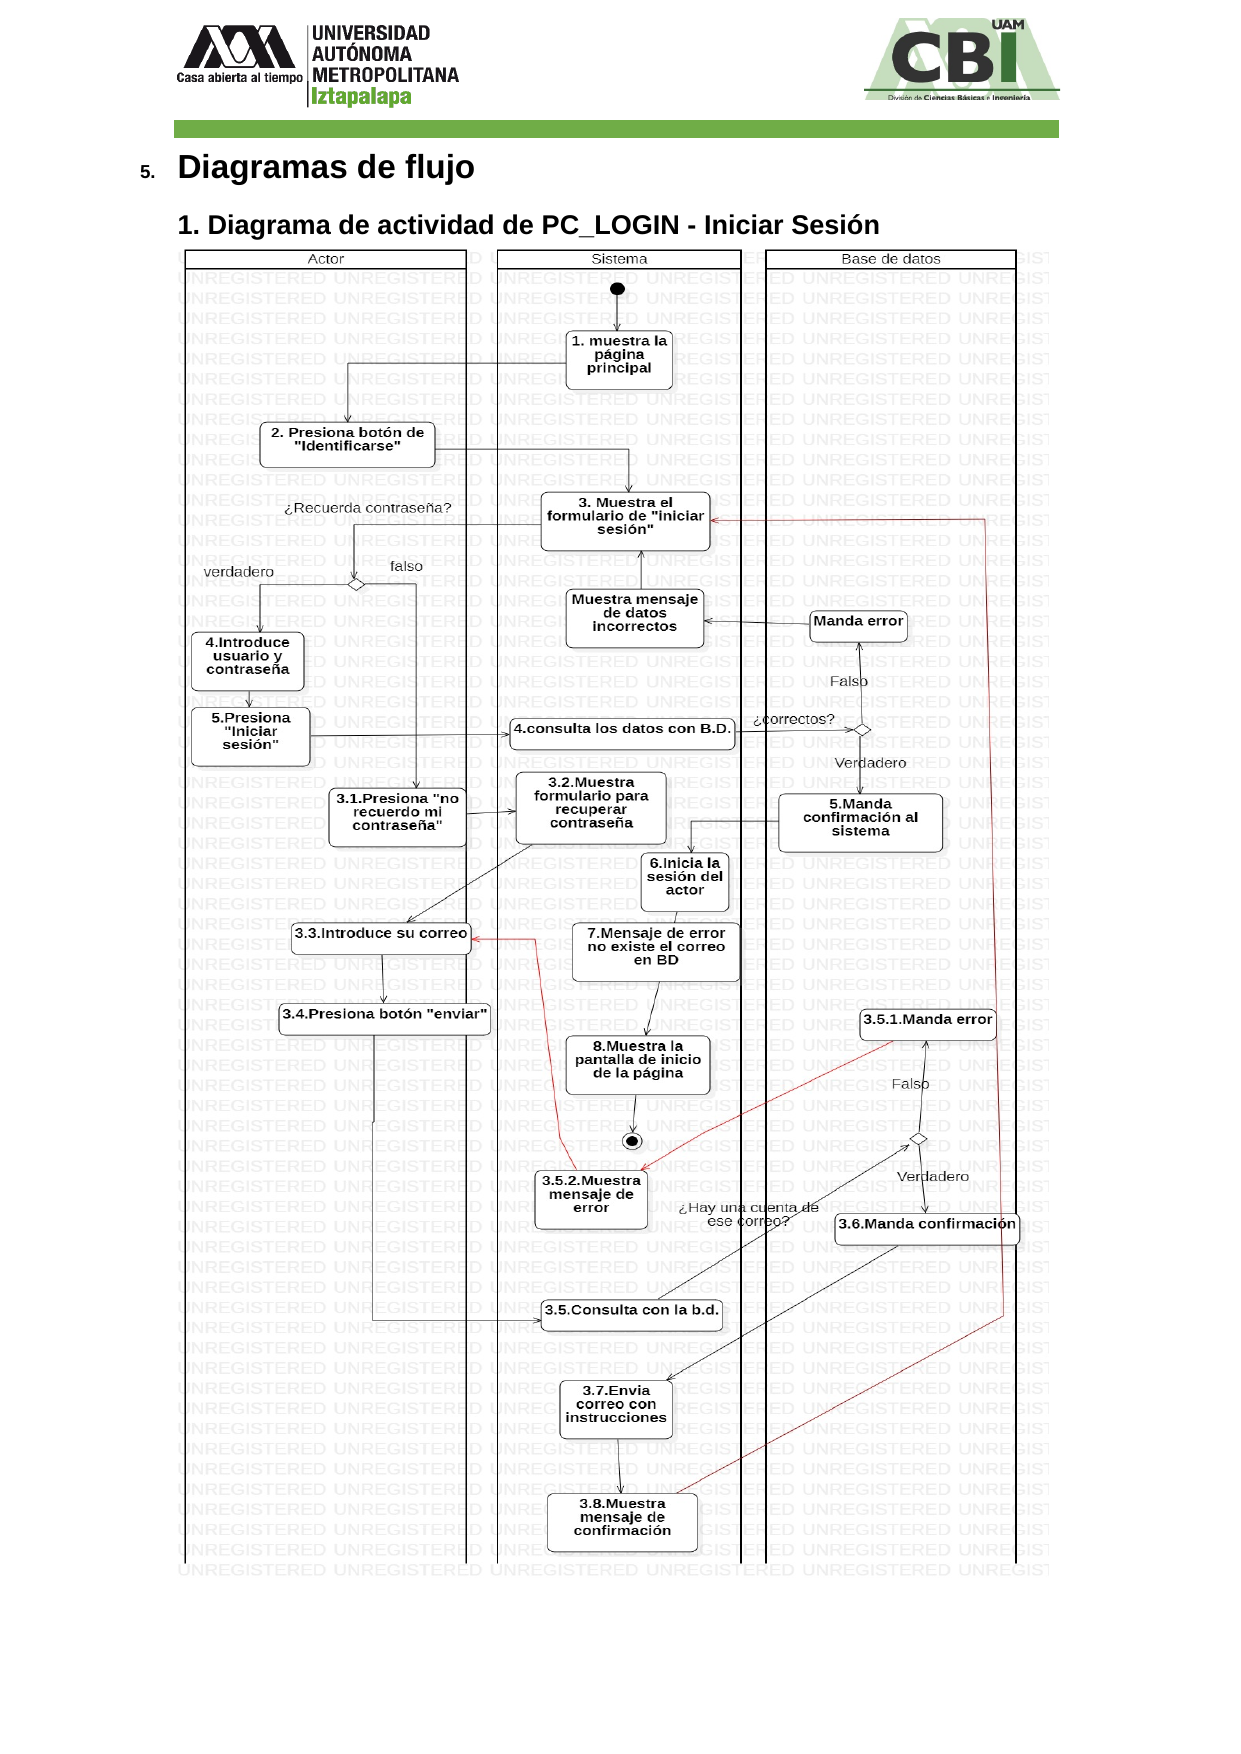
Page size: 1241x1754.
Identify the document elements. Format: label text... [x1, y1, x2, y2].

picture [863, 18, 1060, 100]
subtitle Diagramas de flujo [140, 148, 1063, 186]
picture [177, 243, 1049, 1590]
picture [177, 25, 459, 109]
